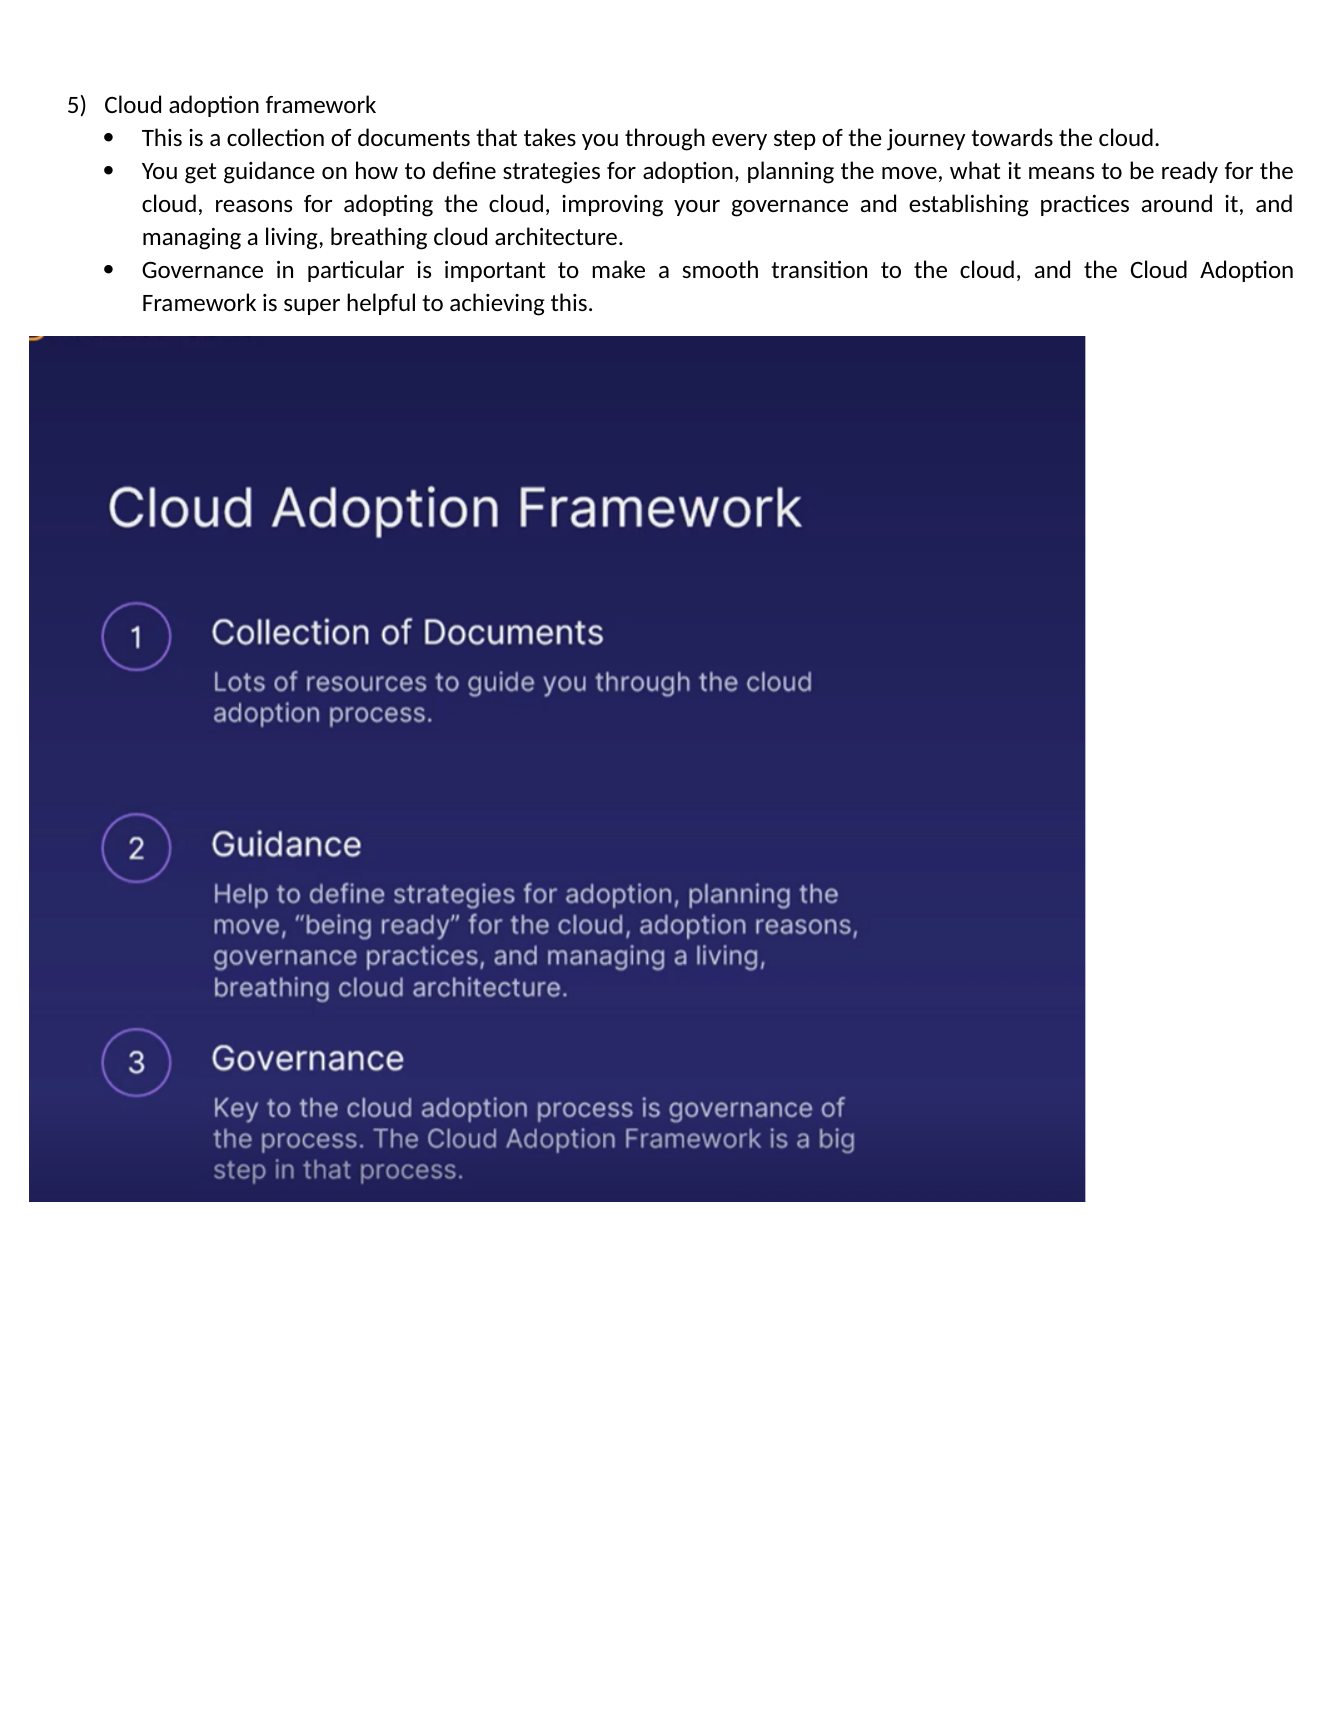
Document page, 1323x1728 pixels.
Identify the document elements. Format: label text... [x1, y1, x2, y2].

picture [29, 336, 1086, 1202]
list Cloud adoption framework [67, 89, 1296, 120]
list You get guidance on how to define strategies for adoption, planning the move, what it means to be ready for the cloud, reasons for adopting the cloud, improving your governance and establishing practices around it, and managing a living, breathing cloud architecture. [104, 155, 1296, 251]
list This is a collection of documents that takes you through every step of the journey towards the cloud. [104, 122, 1296, 153]
list Governance in particular is important to make a smooth transition to the cloud, and the Cloud Adoption Framework is super helpful to achieving this. [104, 254, 1296, 317]
